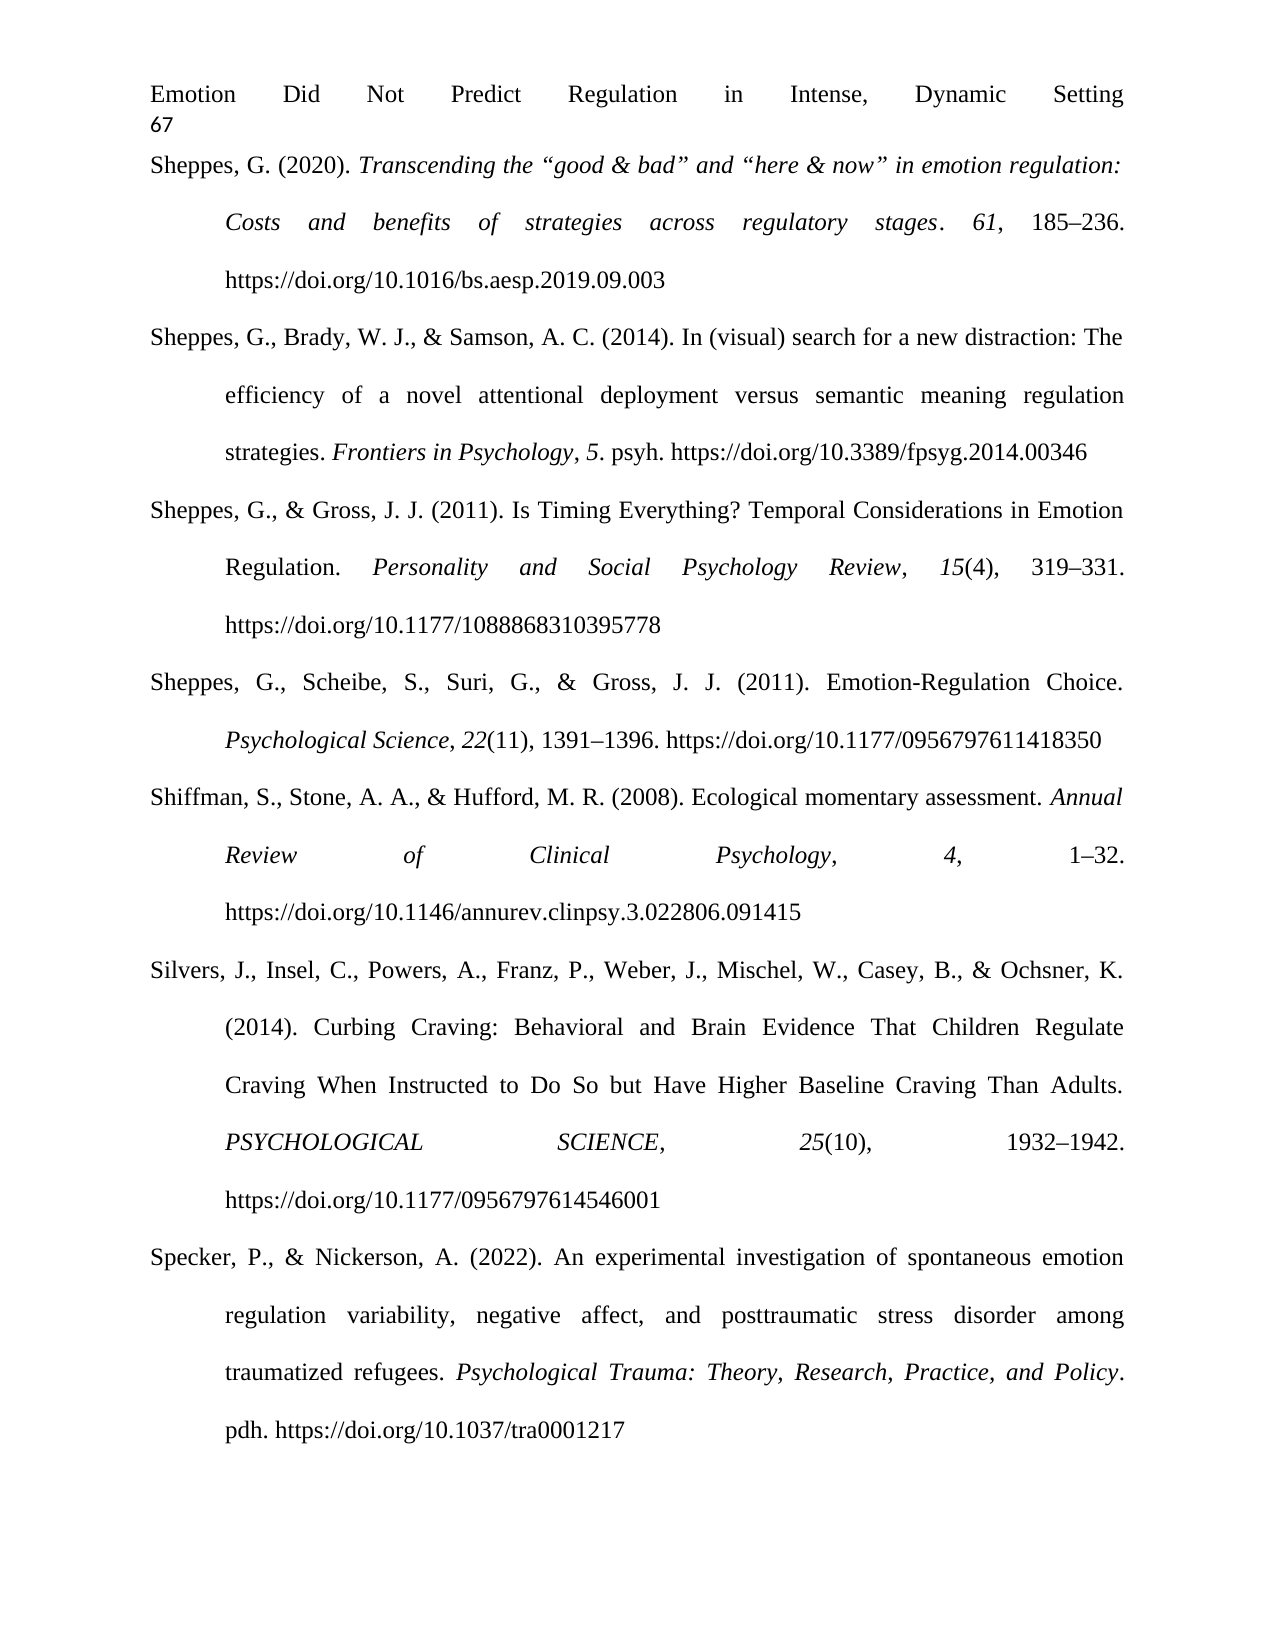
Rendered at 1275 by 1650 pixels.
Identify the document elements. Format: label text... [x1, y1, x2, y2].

text Sheppes, G. (2020). Transcending the “good & bad” and “here & now” in emotion regulation: Costs and benefits of strategies across regulatory stages. 61, 185–236. https://doi.org/10.1016/bs.aesp.2019.09.003 [150, 150, 1125, 294]
text Specker, P., & Nickerson, A. (2022). An experimental investigation of spontaneous emotion regulation variability, negative affect, and posttraumatic stress disorder among traumatized refugees. Psychological Trauma: Theory, Research, Practice, and Policy. pdh. https://doi.org/10.1037/tra0001217 [150, 1242, 1125, 1444]
text Sheppes, G., Scheibe, S., Suri, G., & Gross, J. J. (2011). Emotion-Regulation Choice. Psychological Science, 22(11), 1391–1396. https://doi.org/10.1177/0956797611418350 [150, 667, 1125, 754]
text Sheppes, G., Brady, W. J., & Samson, A. C. (2014). In (visual) search for a new distraction: The efficiency of a novel attentional deployment versus semantic meaning regulation strategies. Frontiers in Psychology, 5. psyh. https://doi.org/10.3389/fpsyg.2014.00346 [150, 322, 1125, 466]
text Sheppes, G., & Gross, J. J. (2011). Is Timing Everything? Temporal Considerations in Emotion Regulation. Personality and Social Psychology Review, 15(4), 319–331. https://doi.org/10.1177/1088868310395778 [150, 495, 1125, 639]
text Shiffman, S., Stone, A. A., & Hufford, M. R. (2008). Ecological momentary assessment. Annual Review of Clinical Psychology, 4, 1–32. https://doi.org/10.1146/annurev.clinpsy.3.022806.091415 [150, 782, 1125, 926]
text Silvers, J., Insel, C., Powers, A., Franz, P., Weber, J., Mischel, W., Casey, B., & Ochsner, K. (2014). Curbing Craving: Behavioral and Brain Evidence That Children Regulate Craving When Instructed to Do So but Have Higher Baseline Craving Than Adults. PSYCHOLOGICAL SCIENCE, 25(10), 1932–1942. https://doi.org/10.1177/0956797614546001 [150, 955, 1125, 1214]
